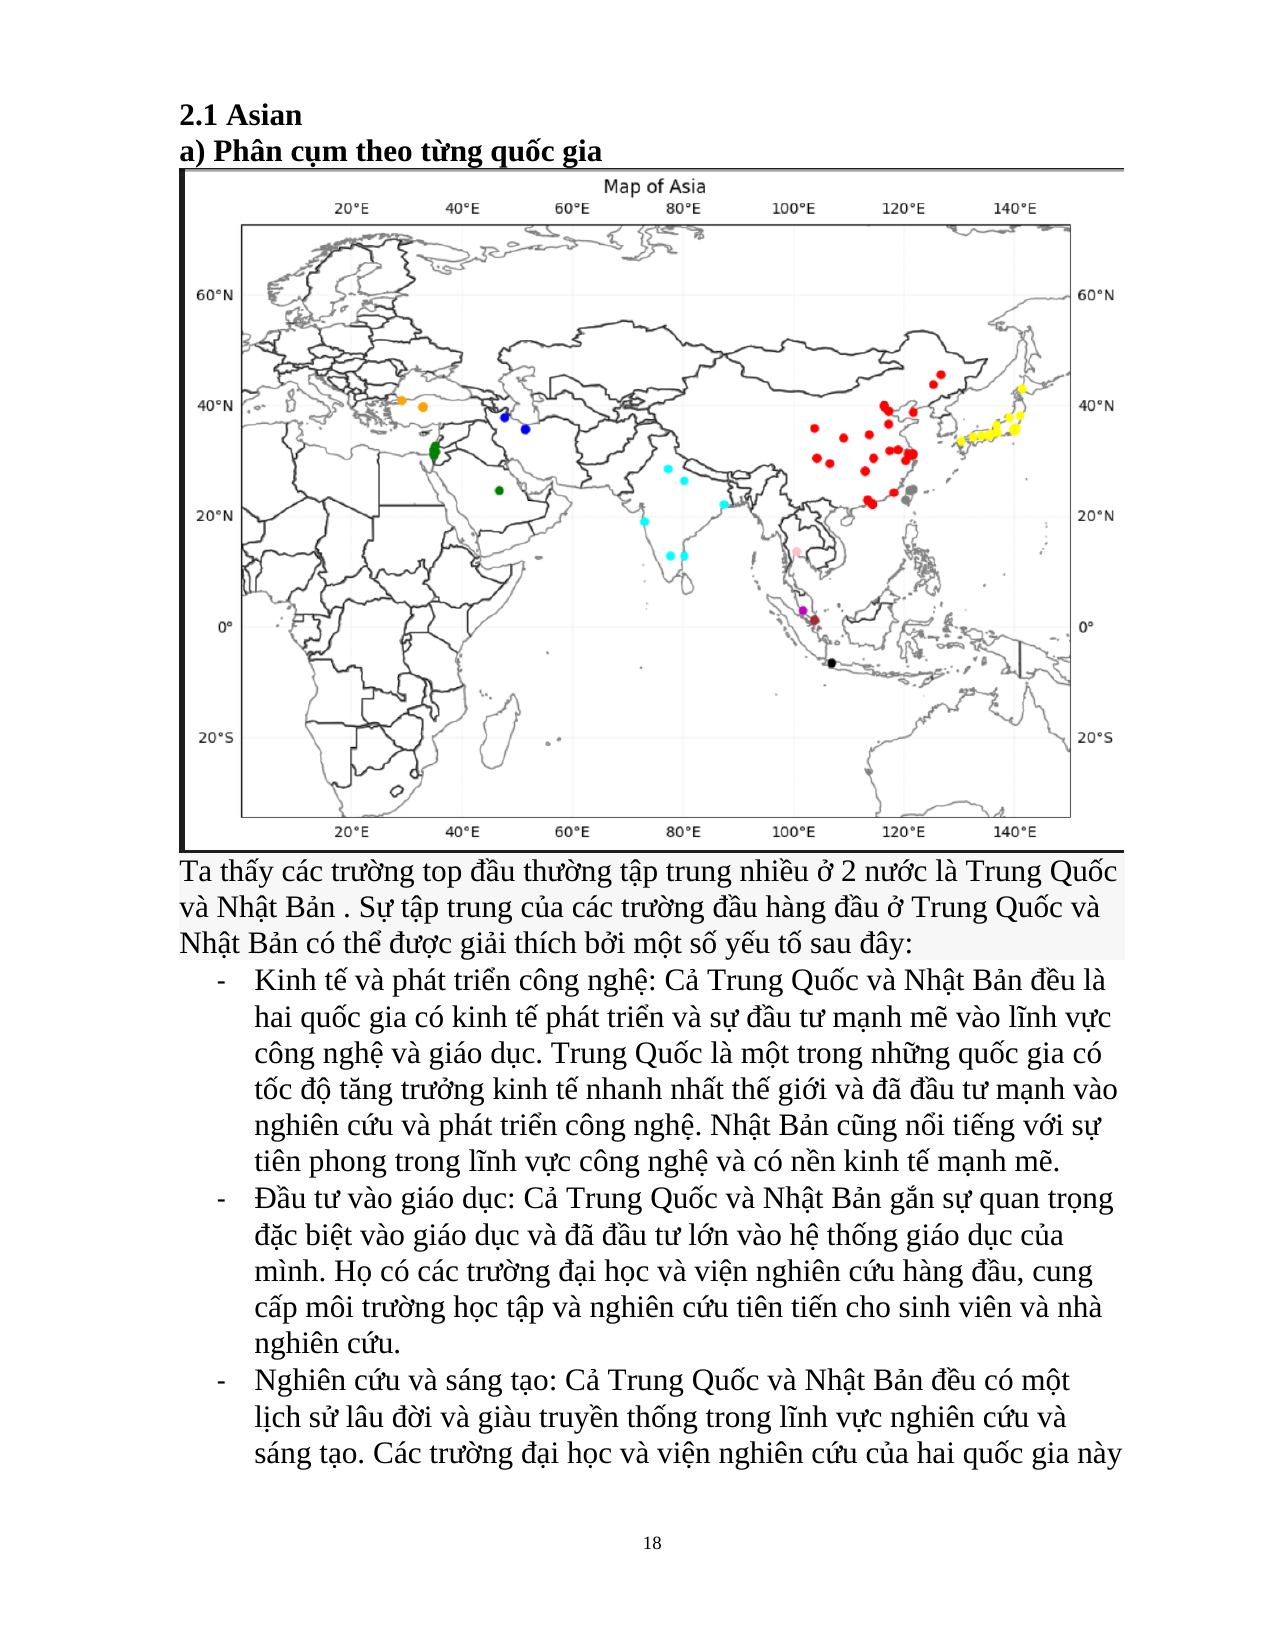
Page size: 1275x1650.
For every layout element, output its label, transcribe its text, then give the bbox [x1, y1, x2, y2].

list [217, 1360, 1125, 1471]
text 2.1 Asian [179, 97, 1125, 132]
picture [179, 168, 1124, 853]
list Phân cụm theo từng quốc gia [179, 132, 1125, 168]
list Kinh tế và phát triển công nghệ: Cả Trung Quốc và Nhật Bản đều là hai quốc gia có kinh tế phát triển và sự đầu tư mạnh mẽ vào lĩnh vực công nghệ và giáo dục. Trung Quốc là một trong những quốc gia có tốc độ tăng trưởng kinh tế nhanh nhất thế giới và đã đầu tư mạnh vào nghiên cứu và phát triển công nghệ. Nhật Bản cũng nổi tiếng với sự tiên phong trong lĩnh vực công nghệ và có nền kinh tế mạnh mẽ. [217, 960, 1125, 1178]
text Ta thấy các trường top đầu thường tập trung nhiều ở 2 nước là Trung Quốc và Nhật Bản . Sự tập trung của các trường đầu hàng đầu ở Trung Quốc và Nhật Bản có thể được giải thích bởi một số yếu tố sau đây: [179, 852, 1125, 960]
list Đầu tư vào giáo dục: Cả Trung Quốc và Nhật Bản gắn sự quan trọng đặc biệt vào giáo dục và đã đầu tư lớn vào hệ thống giáo dục của mình. Họ có các trường đại học và viện nghiên cứu hàng đầu, cung cấp môi trường học tập và nghiên cứu tiên tiến cho sinh viên và nhà nghiên cứu. [217, 1178, 1125, 1360]
